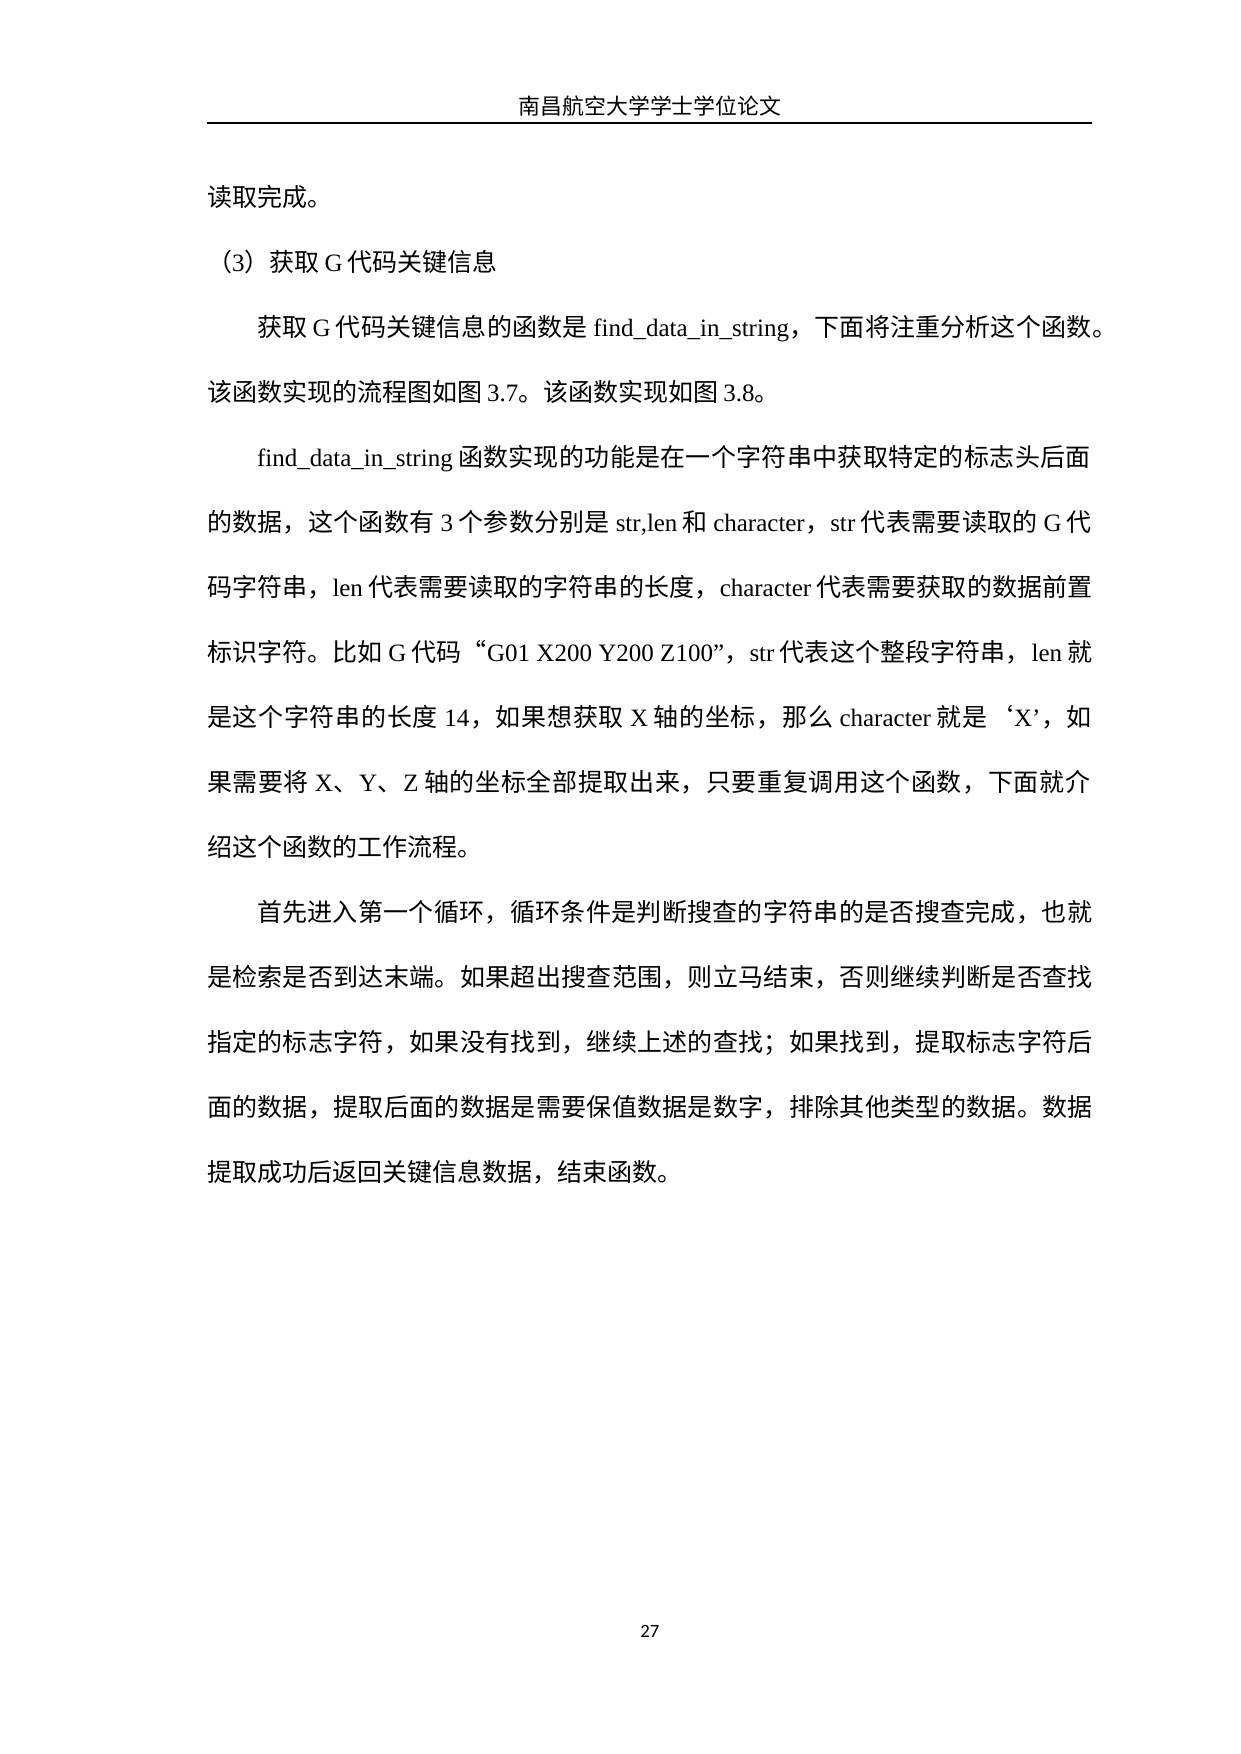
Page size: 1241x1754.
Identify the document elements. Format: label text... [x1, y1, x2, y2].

text find_data_in_string函数实现的功能是在一个字符串中获取特定的标志头后面的数据，这个函数有3个参数分别是str,len和character，str代表需要读取的G代码字符串，len代表需要读取的字符串的长度，character代表需要获取的数据前置标识字符。比如G代码“G01 X200 Y200 Z100”，str代表这个整段字符串，len就是这个字符串的长度14，如果想获取X轴的坐标，那么character就是‘X’，如果需要将X、Y、Z轴的坐标全部提取出来，只要重复调用这个函数，下面就介绍这个函数的工作流程。 [207, 423, 1092, 878]
text 获取G代码关键信息的函数是find_data_in_string，下面将注重分析这个函数。该函数实现的流程图如图3.7。该函数实现如图3.8。 [207, 293, 1092, 423]
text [207, 163, 1092, 228]
text 首先进入第一个循环，循环条件是判断搜查的字符串的是否搜查完成，也就是检索是否到达末端。如果超出搜查范围，则立马结束，否则继续判断是否查找指定的标志字符，如果没有找到，继续上述的查找；如果找到，提取标志字符后面的数据，提取后面的数据是需要保值数据是数字，排除其他类型的数据。数据提取成功后返回关键信息数据，结束函数。 [207, 878, 1092, 1203]
text （3）获取G代码关键信息 [207, 228, 1092, 293]
